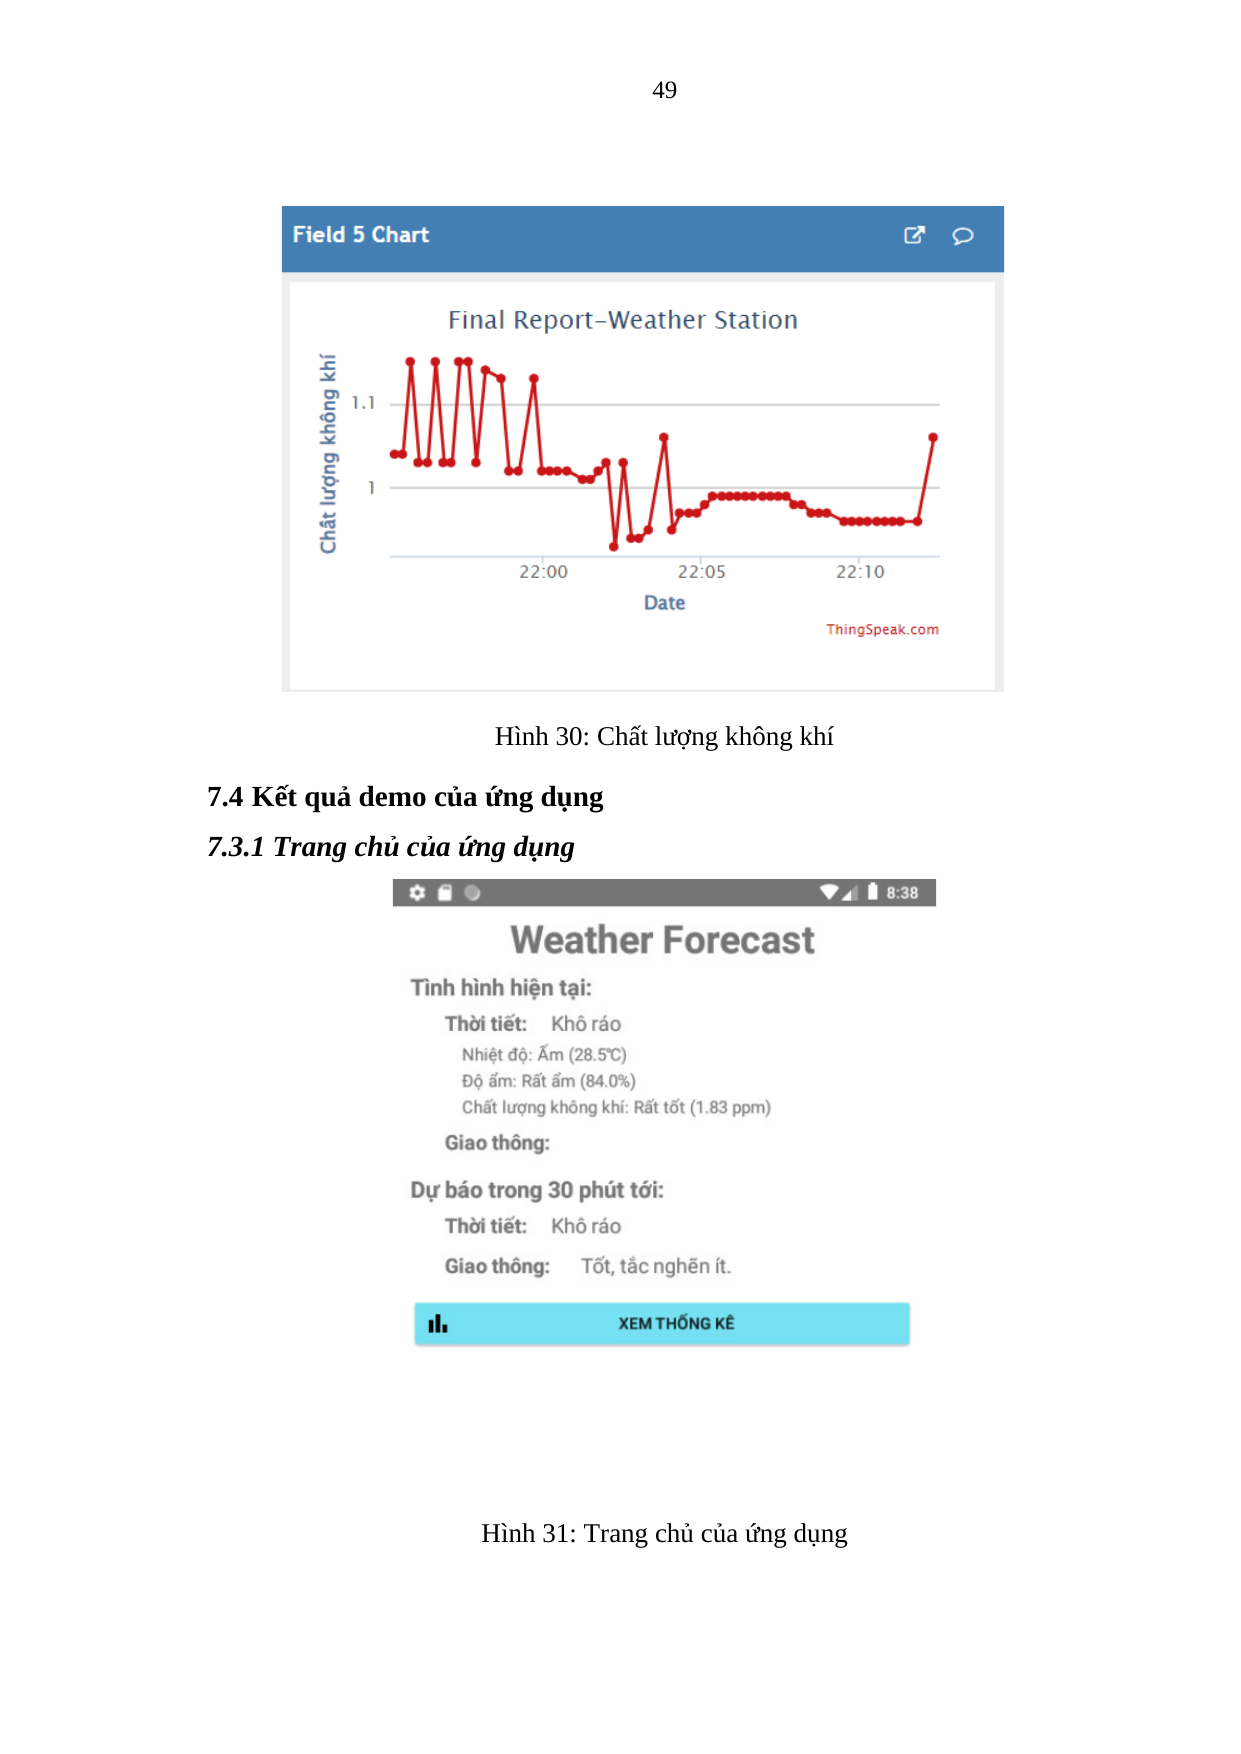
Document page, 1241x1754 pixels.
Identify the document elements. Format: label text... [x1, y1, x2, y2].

list Kết quả demo của ứng dụng [207, 779, 1122, 812]
picture [281, 206, 1005, 692]
text 7.3.1 Trang chủ của ứng dụng [207, 829, 1122, 863]
picture [392, 879, 937, 1489]
text Hình 30: Chất lượng không khí [207, 720, 1122, 751]
text Hình 31: Trang chủ của ứng dụng [207, 1517, 1122, 1548]
